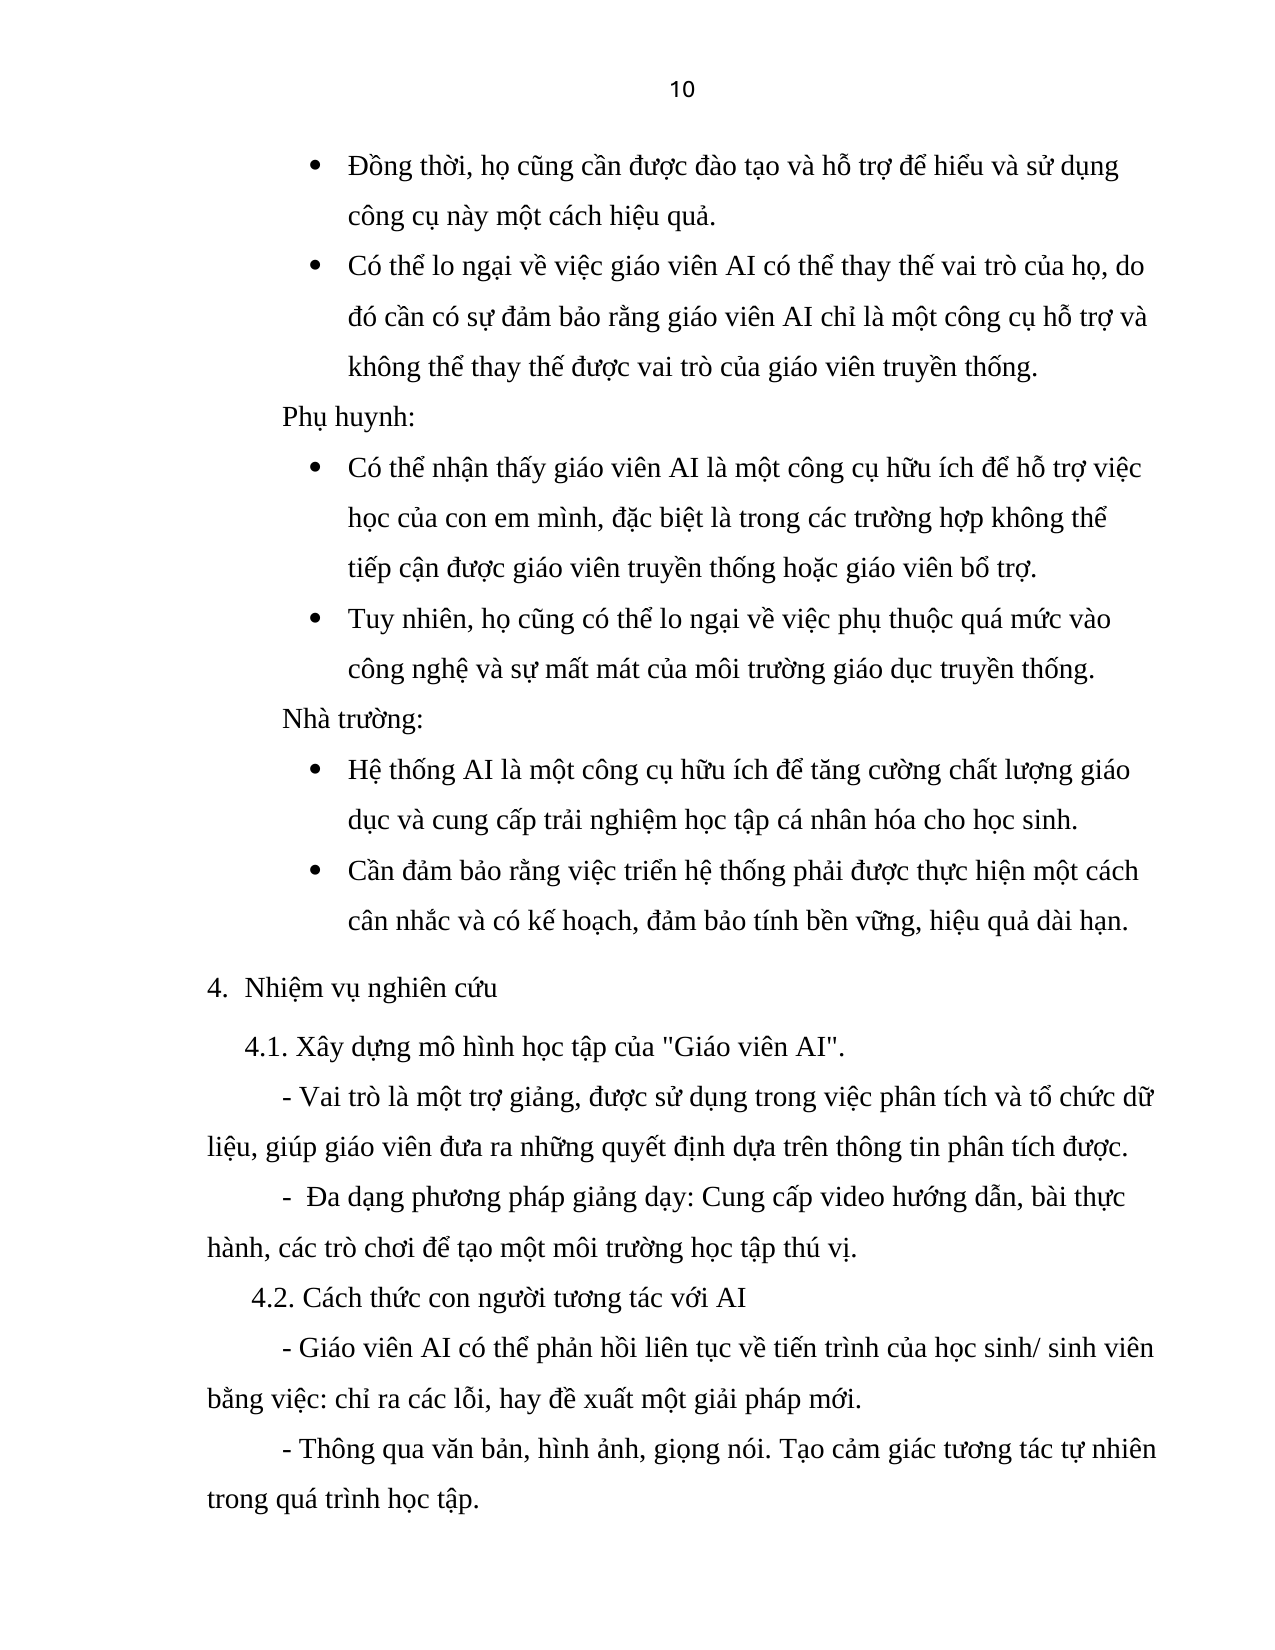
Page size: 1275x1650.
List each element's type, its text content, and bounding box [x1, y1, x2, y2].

text 4.2. Cách thức con người tương tác với AI [207, 1280, 1157, 1314]
list Đồng thời, họ cũng cần được đào tạo và hỗ trợ để hiểu và sử dụng công cụ này một cách hiệu quả. [310, 148, 1157, 232]
list Có thể nhận thấy giáo viên AI là một công cụ hữu ích để hỗ trợ việc học của con em mình, đặc biệt là trong các trường hợp không thể tiếp cận được giáo viên truyền thống hoặc giáo viên bổ trợ. [310, 450, 1157, 584]
text 4.1. Xây dựng mô hình học tập của "Giáo viên AI". [207, 1029, 1157, 1062]
list Tuy nhiên, họ cũng có thể lo ngại về việc phụ thuộc quá mức vào công nghệ và sự mất mát của môi trường giáo dục truyền thống. [310, 601, 1157, 685]
subtitle Nhiệm vụ nghiên cứu [207, 970, 1157, 1003]
text - Đa dạng phương pháp giảng dạy: Cung cấp video hướng dẫn, bài thực hành, các trò chơi để tạo một môi trường học tập thú vị. [207, 1179, 1157, 1263]
list Có thể lo ngại về việc giáo viên AI có thể thay thế vai trò của họ, do đó cần có sự đảm bảo rằng giáo viên AI chỉ là một công cụ hỗ trợ và không thể thay thế được vai trò của giáo viên truyền thống. [310, 248, 1157, 383]
text - Vai trò là một trợ giảng, được sử dụng trong việc phân tích và tổ chức dữ liệu, giúp giáo viên đưa ra những quyết định dựa trên thông tin phân tích được. [207, 1079, 1157, 1163]
text Nhà trường: [207, 702, 1157, 735]
text - Giáo viên AI có thể phản hồi liên tục về tiến trình của học sinh/ sinh viên bằng việc: chỉ ra các lỗi, hay đề xuất một giải pháp mới. [207, 1331, 1157, 1414]
text Phụ huynh: [282, 399, 1157, 433]
list Cần đảm bảo rằng việc triển hệ thống phải được thực hiện một cách cân nhắc và có kế hoạch, đảm bảo tính bền vững, hiệu quả dài hạn. [310, 853, 1157, 937]
list Hệ thống AI là một công cụ hữu ích để tăng cường chất lượng giáo dục và cung cấp trải nghiệm học tập cá nhân hóa cho học sinh. [310, 752, 1157, 836]
text - Thông qua văn bản, hình ảnh, giọng nói. Tạo cảm giác tương tác tự nhiên trong quá trình học tập. [207, 1431, 1157, 1515]
